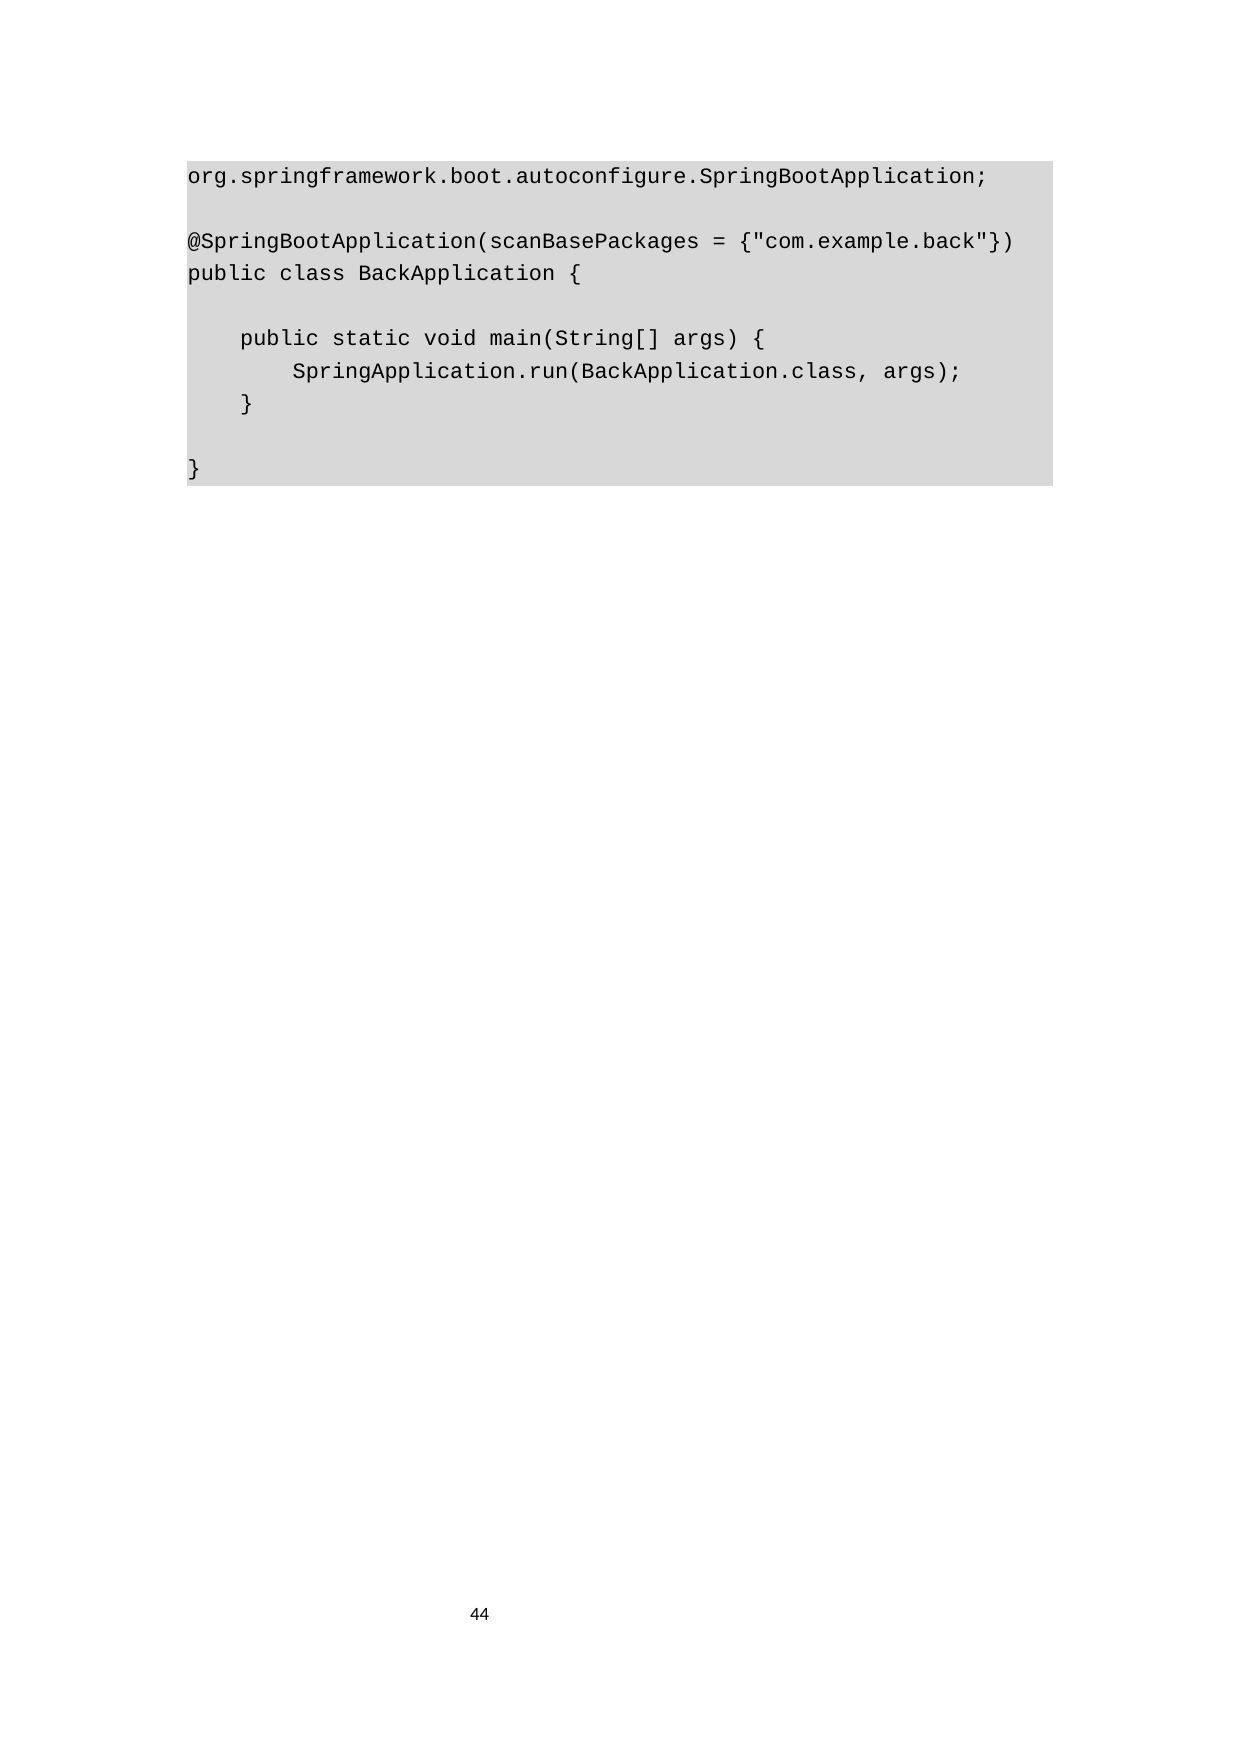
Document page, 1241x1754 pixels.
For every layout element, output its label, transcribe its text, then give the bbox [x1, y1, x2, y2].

text SpringApplication.run(BackApplication.class, args); [187, 356, 1053, 389]
text public static void main(String[] args) { [187, 324, 1053, 356]
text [187, 161, 1053, 194]
text } [187, 454, 1053, 486]
text } [187, 389, 1053, 421]
text public class BackApplication { [187, 259, 1053, 291]
text @SpringBootApplication(scanBasePackages = {"com.example.back"}) [187, 226, 1053, 259]
